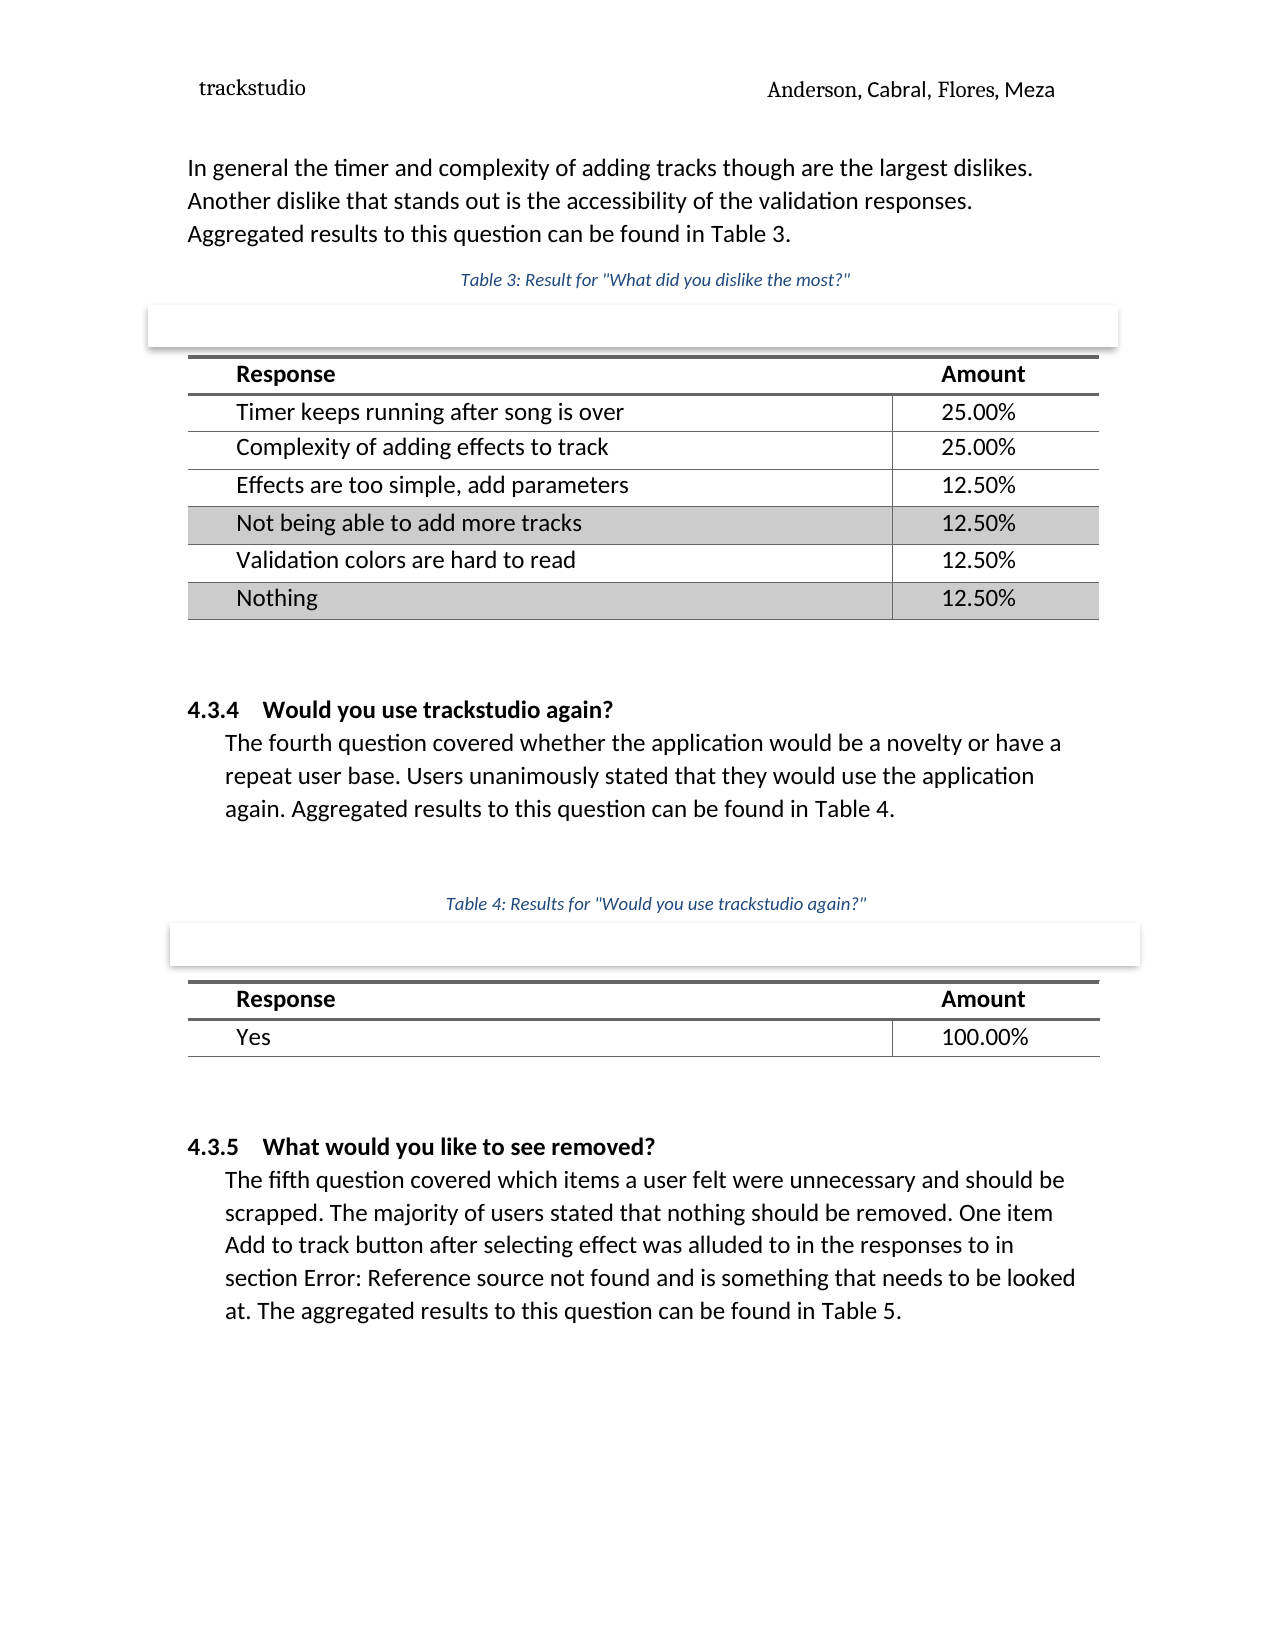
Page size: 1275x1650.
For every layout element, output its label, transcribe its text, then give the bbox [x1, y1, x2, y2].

table_cell Effects are too simple, add parameters [188, 470, 892, 506]
table_cell Timer keeps running after song is over [188, 396, 892, 431]
table_cell 12.50% [893, 507, 1099, 544]
table_cell 25.00% [893, 396, 1099, 431]
table_cell Amount [893, 359, 1099, 393]
subtitle Would you use trackstudio again? [187, 694, 1087, 725]
text The fifth question covered which items a user felt were unnecessary and should be scrapped. The majority of users stated that nothing should be removed. One item Add to track button after selecting effect was alluded to in the responses to in section 0 and is something that needs to be looked at. The aggregated results to this question can be found in Table 5. [225, 1164, 1087, 1326]
table_cell Nothing [188, 583, 892, 619]
table_cell 25.00% [893, 432, 1099, 468]
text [187, 152, 1087, 249]
subtitle What would you like to see removed? [187, 1131, 1087, 1161]
table_cell Complexity of adding effects to track [188, 432, 892, 468]
text Table 4: Results for "Would you use trackstudio again?" [225, 892, 1087, 915]
table_cell 12.50% [893, 545, 1099, 582]
table_cell 12.50% [893, 470, 1099, 506]
table_cell Validation colors are hard to read [188, 545, 892, 582]
table_cell Not being able to add more tracks [188, 507, 892, 544]
text The fourth question covered whether the application would be a novelty or have a repeat user base. Users unanimously stated that they would use the application again. Aggregated results to this question can be found in Table 4. [225, 727, 1087, 824]
table_cell 12.50% [893, 583, 1099, 619]
table_cell Response [188, 984, 892, 1018]
table_cell Response [188, 359, 892, 393]
table_cell Amount [893, 981, 1100, 1018]
table_cell 100.00% [893, 1021, 1100, 1056]
text Table 3: Result for "What did you dislike the most?" [225, 268, 1087, 291]
table_cell Yes [188, 1021, 892, 1056]
